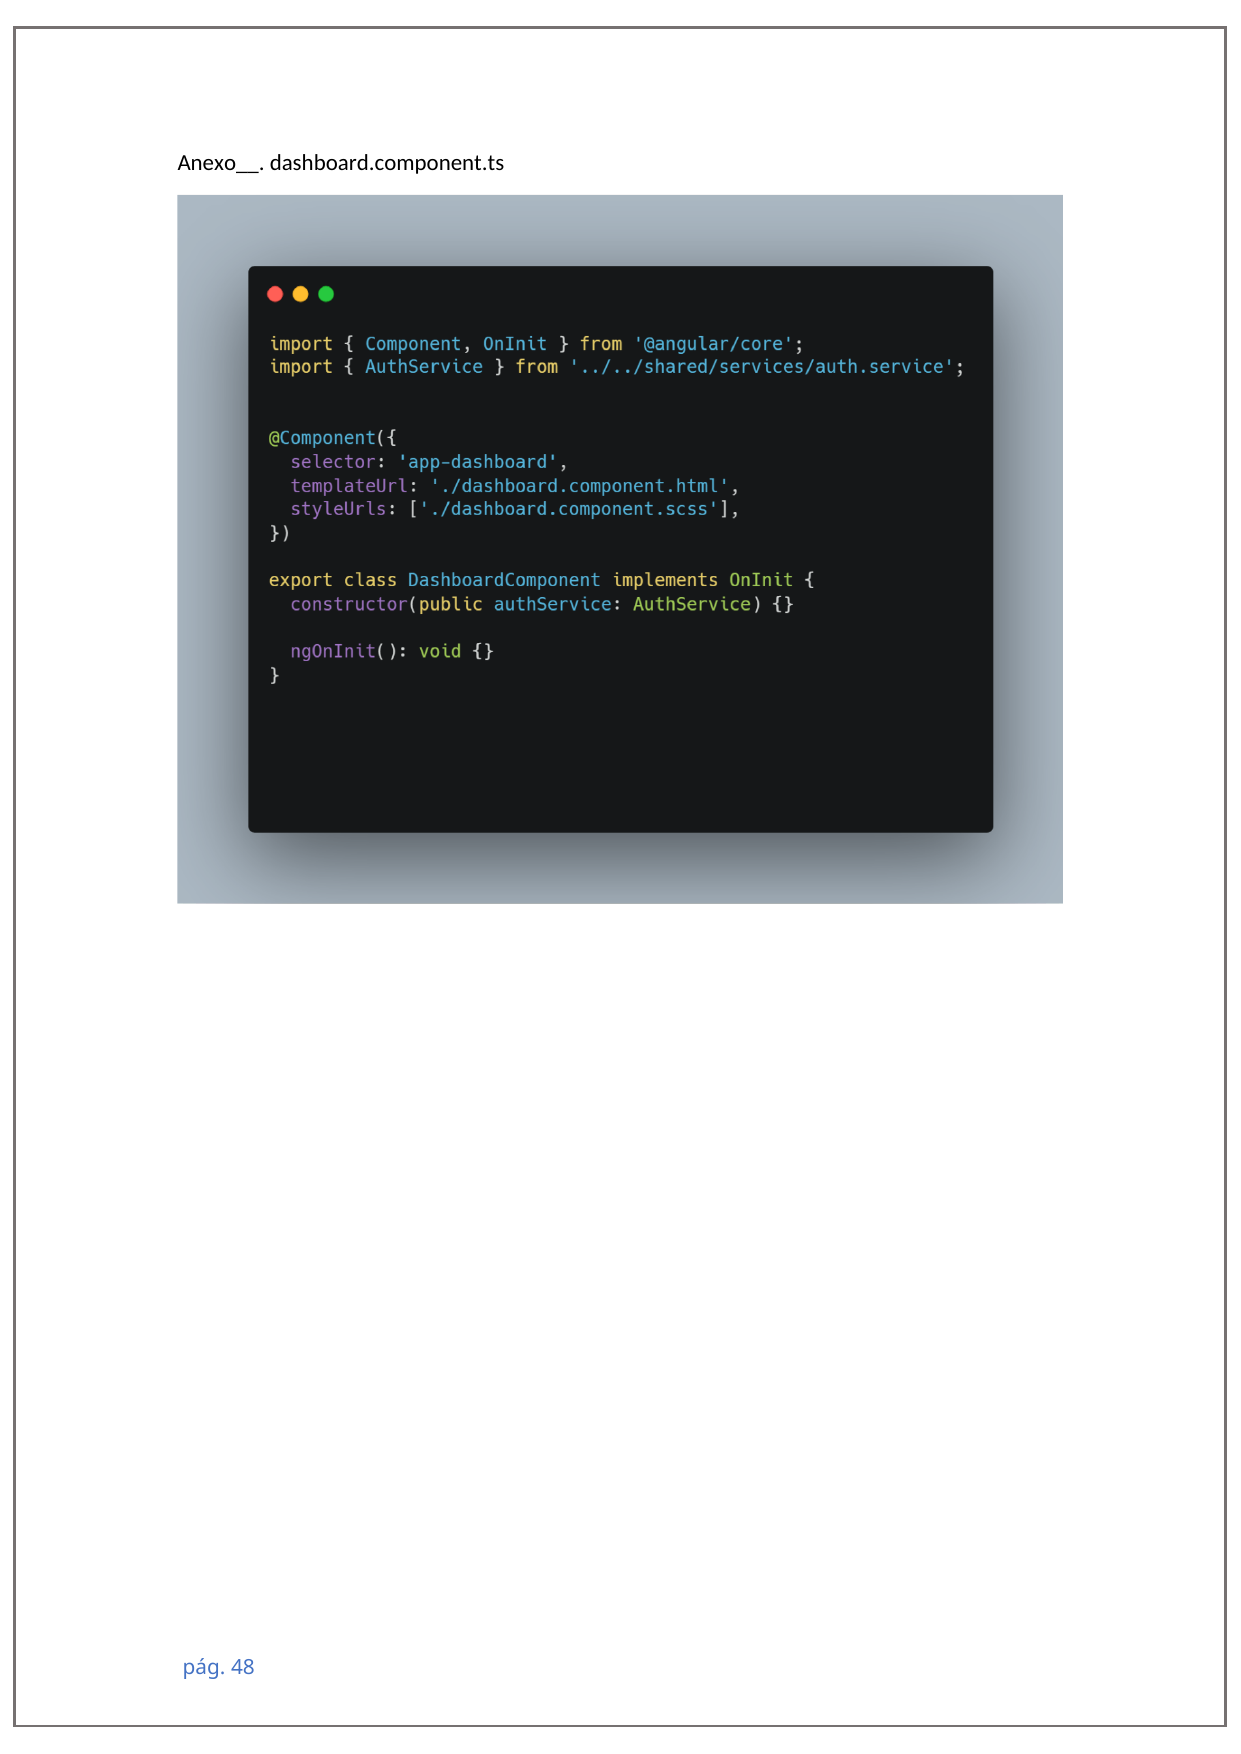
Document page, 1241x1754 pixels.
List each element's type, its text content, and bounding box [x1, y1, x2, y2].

picture [177, 194, 1063, 904]
text Anexo__. dashboard.component.ts [177, 148, 1063, 176]
